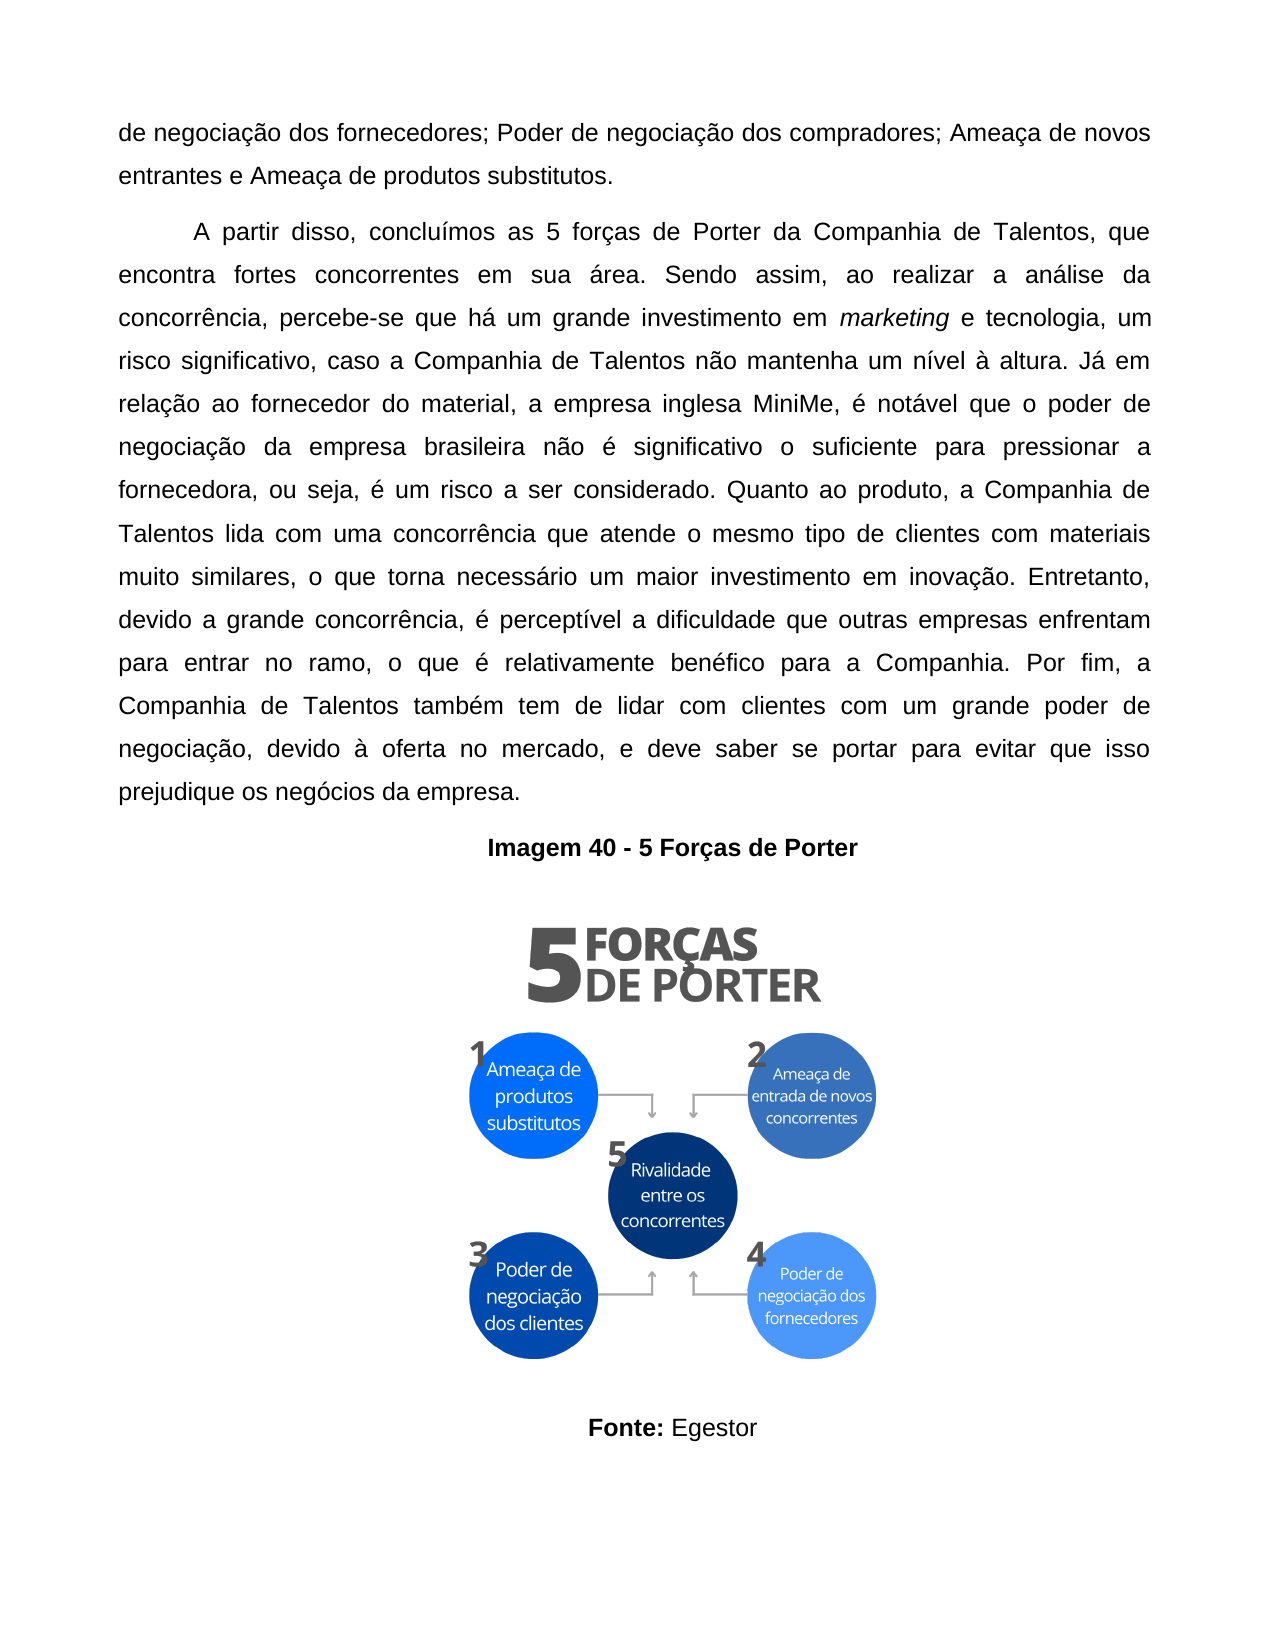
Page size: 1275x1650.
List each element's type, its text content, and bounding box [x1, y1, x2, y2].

picture [418, 888, 927, 1388]
text Fonte: Egestor [118, 1413, 1152, 1442]
text Imagem 40 - 5 Forças de Porter [118, 833, 1152, 862]
text A partir disso, concluímos as 5 forças de Porter da Companhia de Talentos, que encontra fortes concorrentes em sua área. Sendo assim, ao realizar a análise da concorrência, percebe-se que há um grande investimento em marketing e tecnologia, um risco significativo, caso a Companhia de Talentos não mantenha um nível à altura. Já em relação ao fornecedor do material, a empresa inglesa MiniMe, é notável que o poder de negociação da empresa brasileira não é significativo o suficiente para pressionar a fornecedora, ou seja, é um risco a ser considerado. Quanto ao produto, a Companhia de Talentos lida com uma concorrência que atende o mesmo tipo de clientes com materiais muito similares, o que torna necessário um maior investimento em inovação. Entretanto, devido a grande concorrência, é perceptível a dificuldade que outras empresas enfrentam para entrar no ramo, o que é relativamente benéfico para a Companhia. Por fim, a Companhia de Talentos também tem de lidar com clientes com um grande poder de negociação, devido à oferta no mercado, e deve saber se portar para evitar que isso prejudique os negócios da empresa. [118, 217, 1152, 806]
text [118, 118, 1152, 190]
